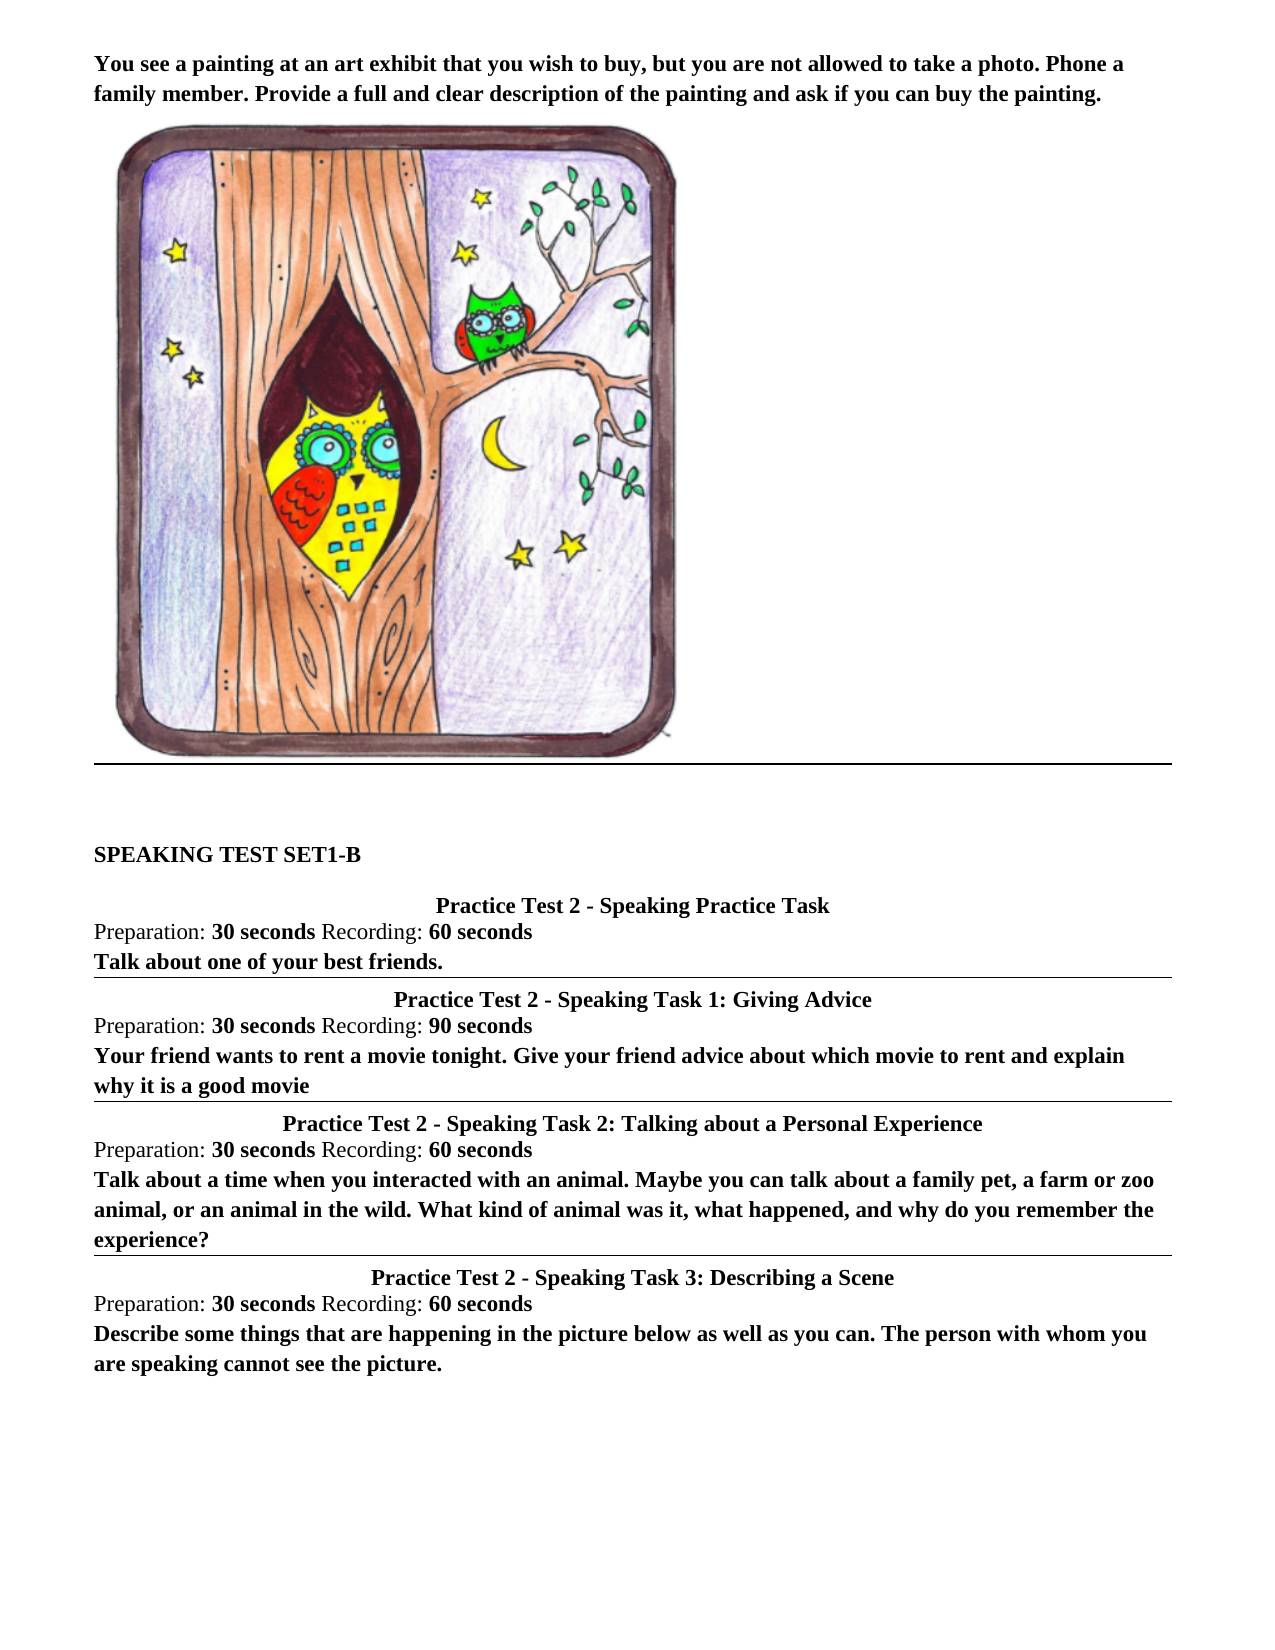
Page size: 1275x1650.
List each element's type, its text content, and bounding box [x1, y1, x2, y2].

text You see a painting at an art exhibit that you wish to buy, but you are not allowed to take a photo. Phone a family member. Provide a full and clear description of the painting and ask if you can buy the painting. [94, 47, 1172, 107]
text Talk about a time when you interacted with an animal. Maybe you can talk about a family pet, a farm or zoo animal, or an animal in the wild. What kind of animal was it, what happened, and why do you remember the experience? [94, 1163, 1172, 1255]
text Practice Test 2 - Speaking Practice Task [94, 892, 1172, 918]
text Talk about one of your best friends. [94, 944, 1172, 977]
text SPEAKING TEST SET1-B [94, 841, 1172, 867]
text Preparation: 30 seconds Recording: 60 seconds [94, 1291, 1172, 1317]
text Preparation: 30 seconds Recording: 60 seconds [94, 1136, 1172, 1163]
text Preparation: 30 seconds Recording: 60 seconds [94, 918, 1172, 944]
text Practice Test 2 - Speaking Task 3: Describing a Scene [94, 1264, 1172, 1291]
text Your friend wants to rent a movie tonight. Give your friend advice about which movie to rent and explain why it is a good movie [94, 1038, 1172, 1101]
text Describe some things that are happening in the picture below as well as you can. The person with whom you are speaking cannot see the picture. [94, 1317, 1172, 1377]
text Practice Test 2 - Speaking Task 2: Talking about a Personal Experience [94, 1110, 1172, 1136]
text Preparation: 30 seconds Recording: 90 seconds [94, 1012, 1172, 1038]
picture [93, 114, 697, 761]
text Practice Test 2 - Speaking Task 1: Giving Advice [94, 986, 1172, 1012]
